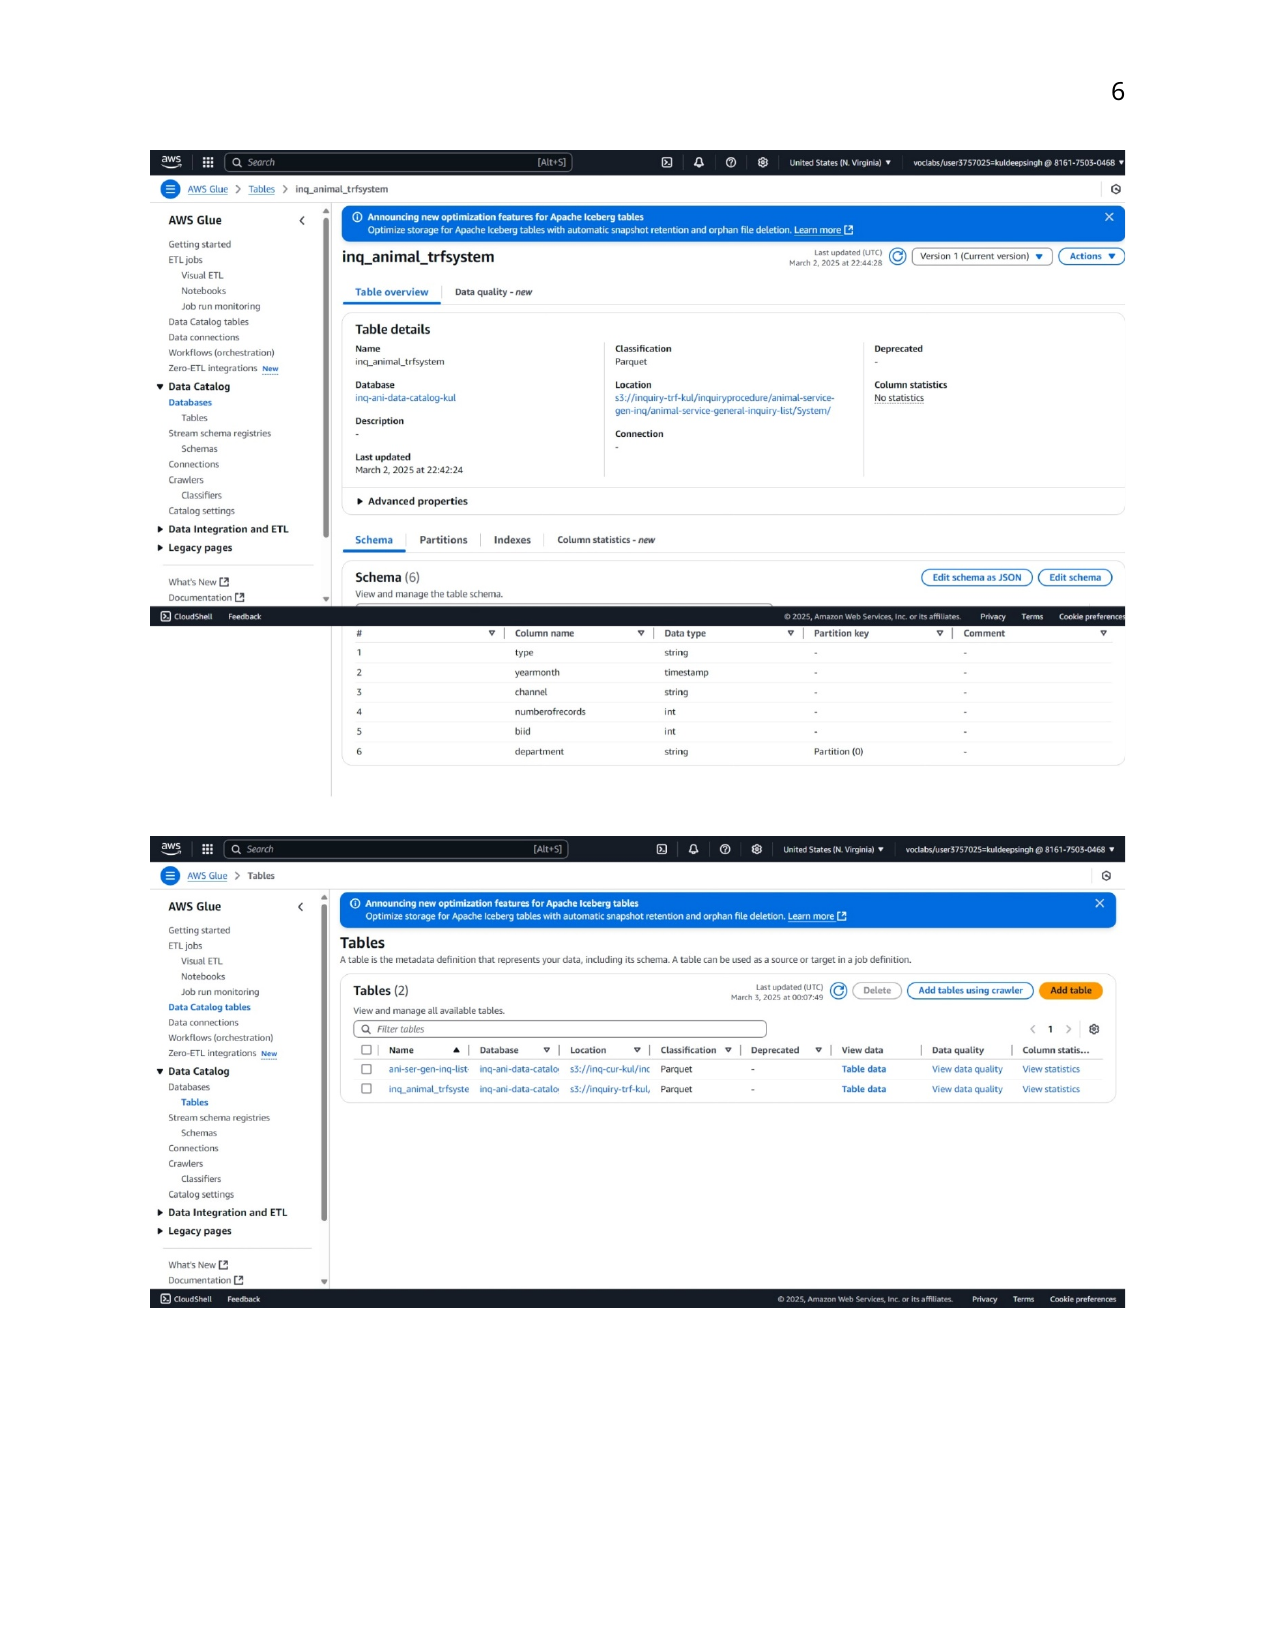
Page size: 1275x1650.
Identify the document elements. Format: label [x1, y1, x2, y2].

picture [150, 150, 1125, 815]
picture [150, 836, 1125, 1308]
